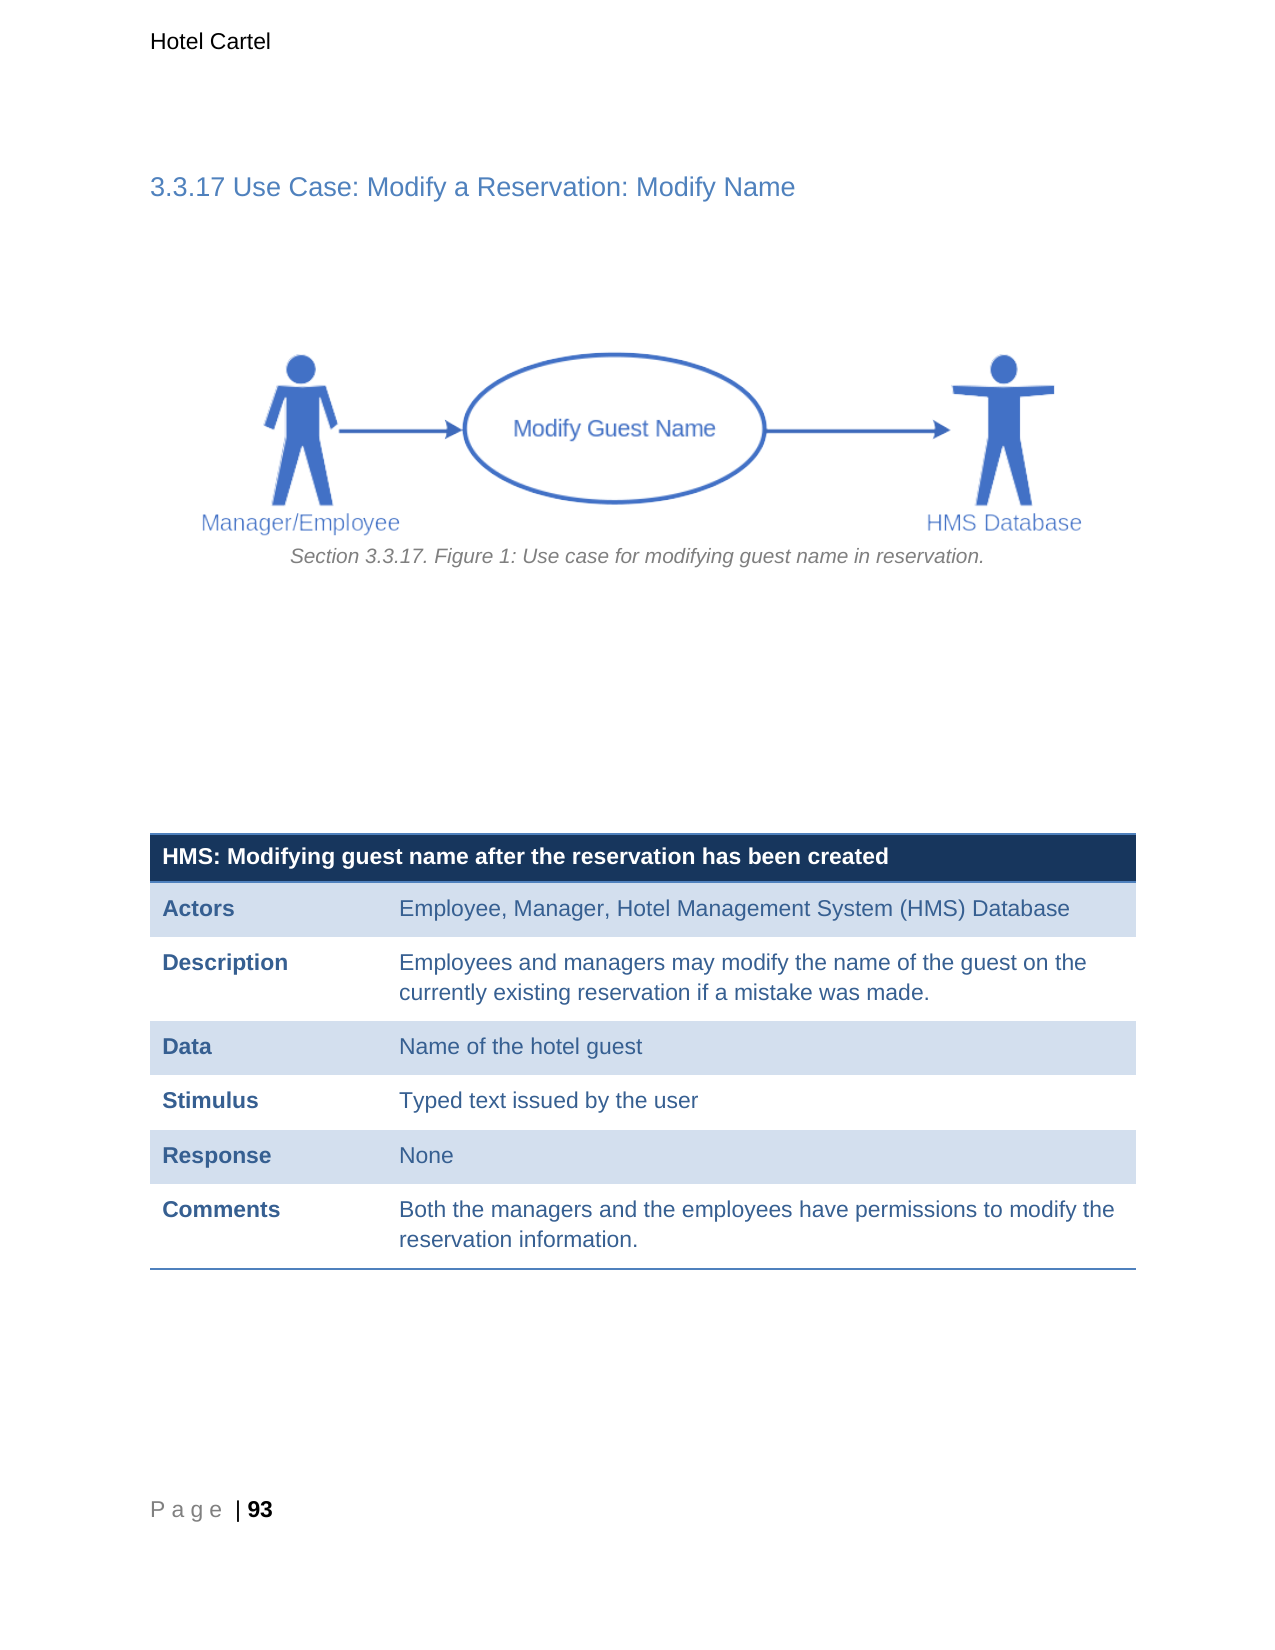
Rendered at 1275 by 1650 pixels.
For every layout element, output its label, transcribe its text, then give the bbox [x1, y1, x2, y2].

table_header Section 3.3.17. Figure 1: Use case for modifying guest name in reservation. [139, 233, 1136, 833]
subtitle 3.3.17 Use Case: Modify a Reservation: Modify Name [150, 171, 1125, 202]
table_cell [139, 833, 1136, 1433]
